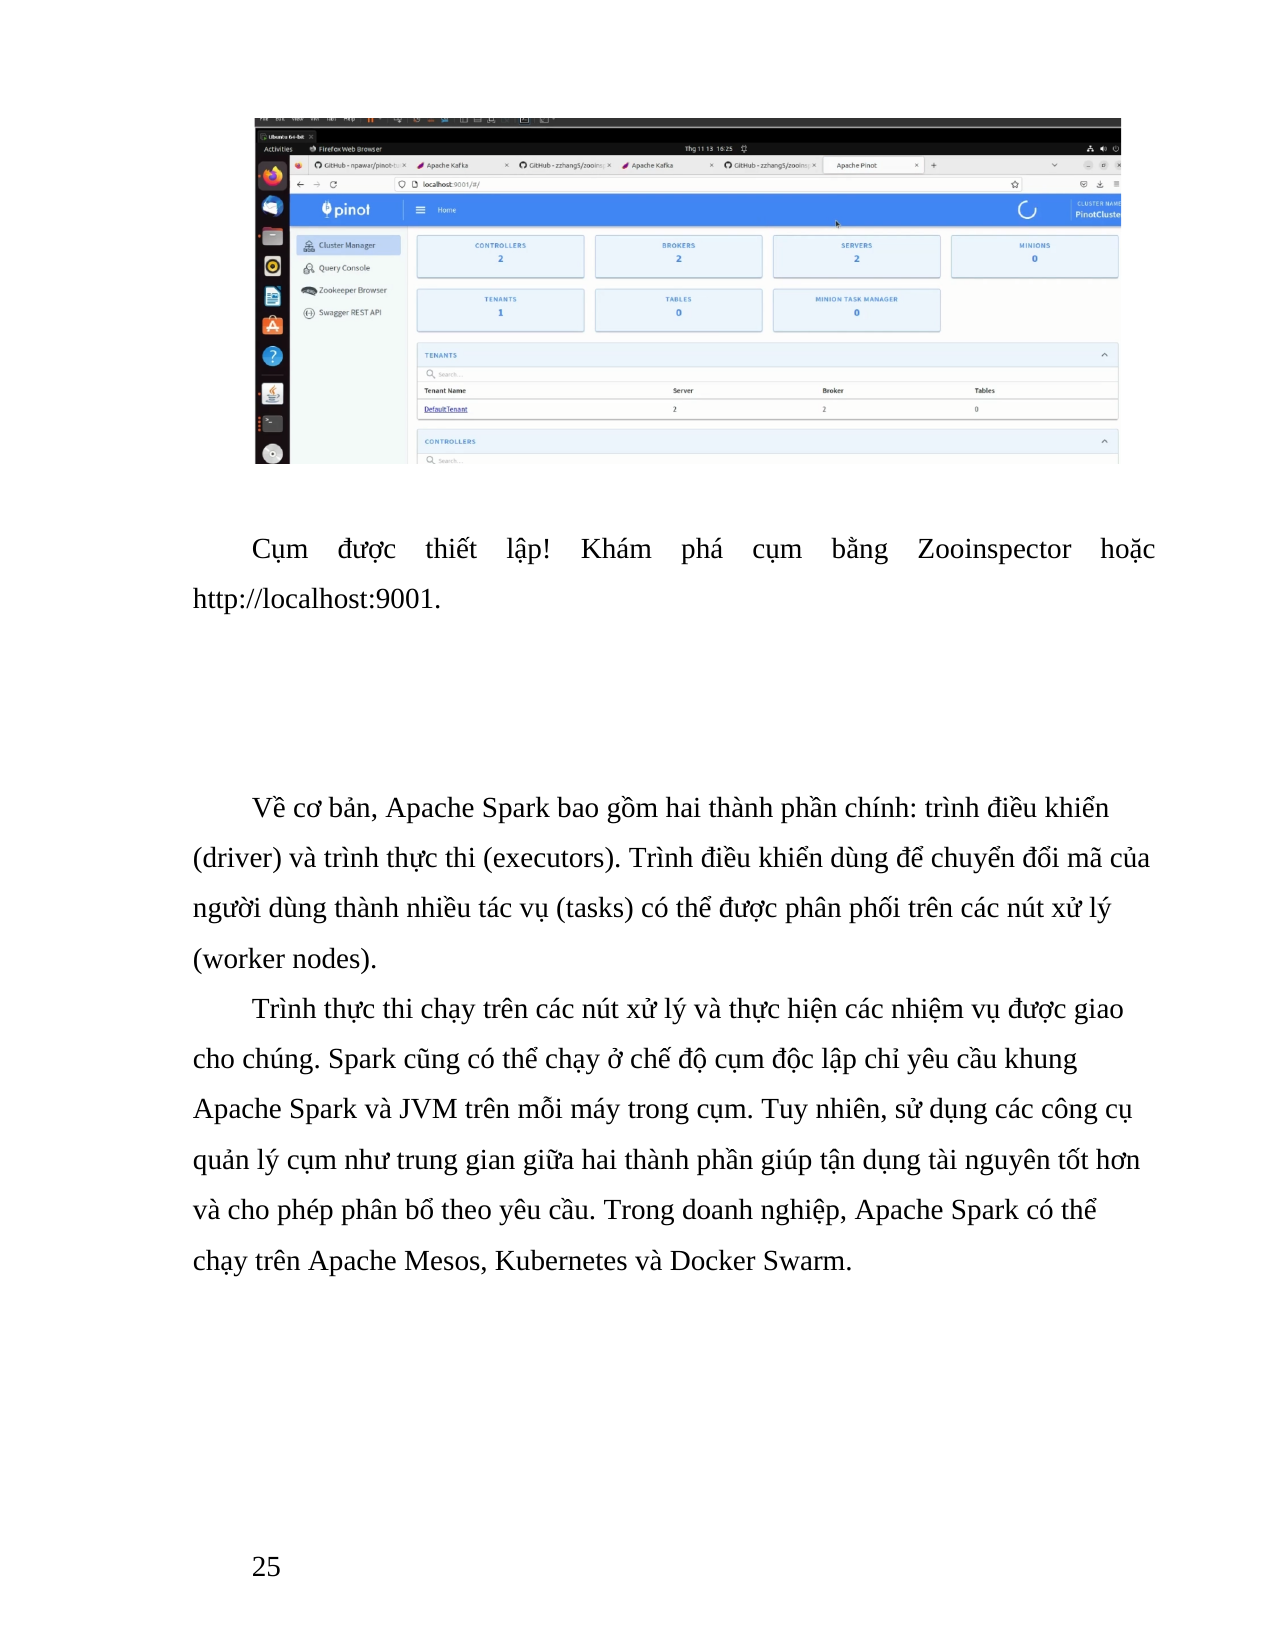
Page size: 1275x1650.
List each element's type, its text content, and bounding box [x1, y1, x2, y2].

text Cụm được thiết lập! Khám phá cụm bằng Zooinspector hoặc http://localhost:9001. [193, 531, 1157, 615]
text Về cơ bản, Apache Spark bao gồm hai thành phần chính: trình điều khiển (driver) và trình thực thi (executors). Trình điều khiển dùng để chuyển đổi mã của người dùng thành nhiều tác vụ (tasks) có thể được phân phối trên các nút xử lý (worker nodes). [193, 790, 1157, 974]
text Trình thực thi chạy trên các nút xử lý và thực hiện các nhiệm vụ được giao cho chúng. Spark cũng có thể chạy ở chế độ cụm độc lập chỉ yêu cầu khung Apache Spark và JVM trên mỗi máy trong cụm. Tuy nhiên, sử dụng các công cụ quản lý cụm như trung gian giữa hai thành phần giúp tận dụng tài nguyên tốt hơn và cho phép phân bổ theo yêu cầu. Trong doanh nghiệp, Apache Spark có thể chạy trên Apache Mesos, Kubernetes và Docker Swarm. [193, 991, 1157, 1276]
picture [251, 118, 1122, 464]
